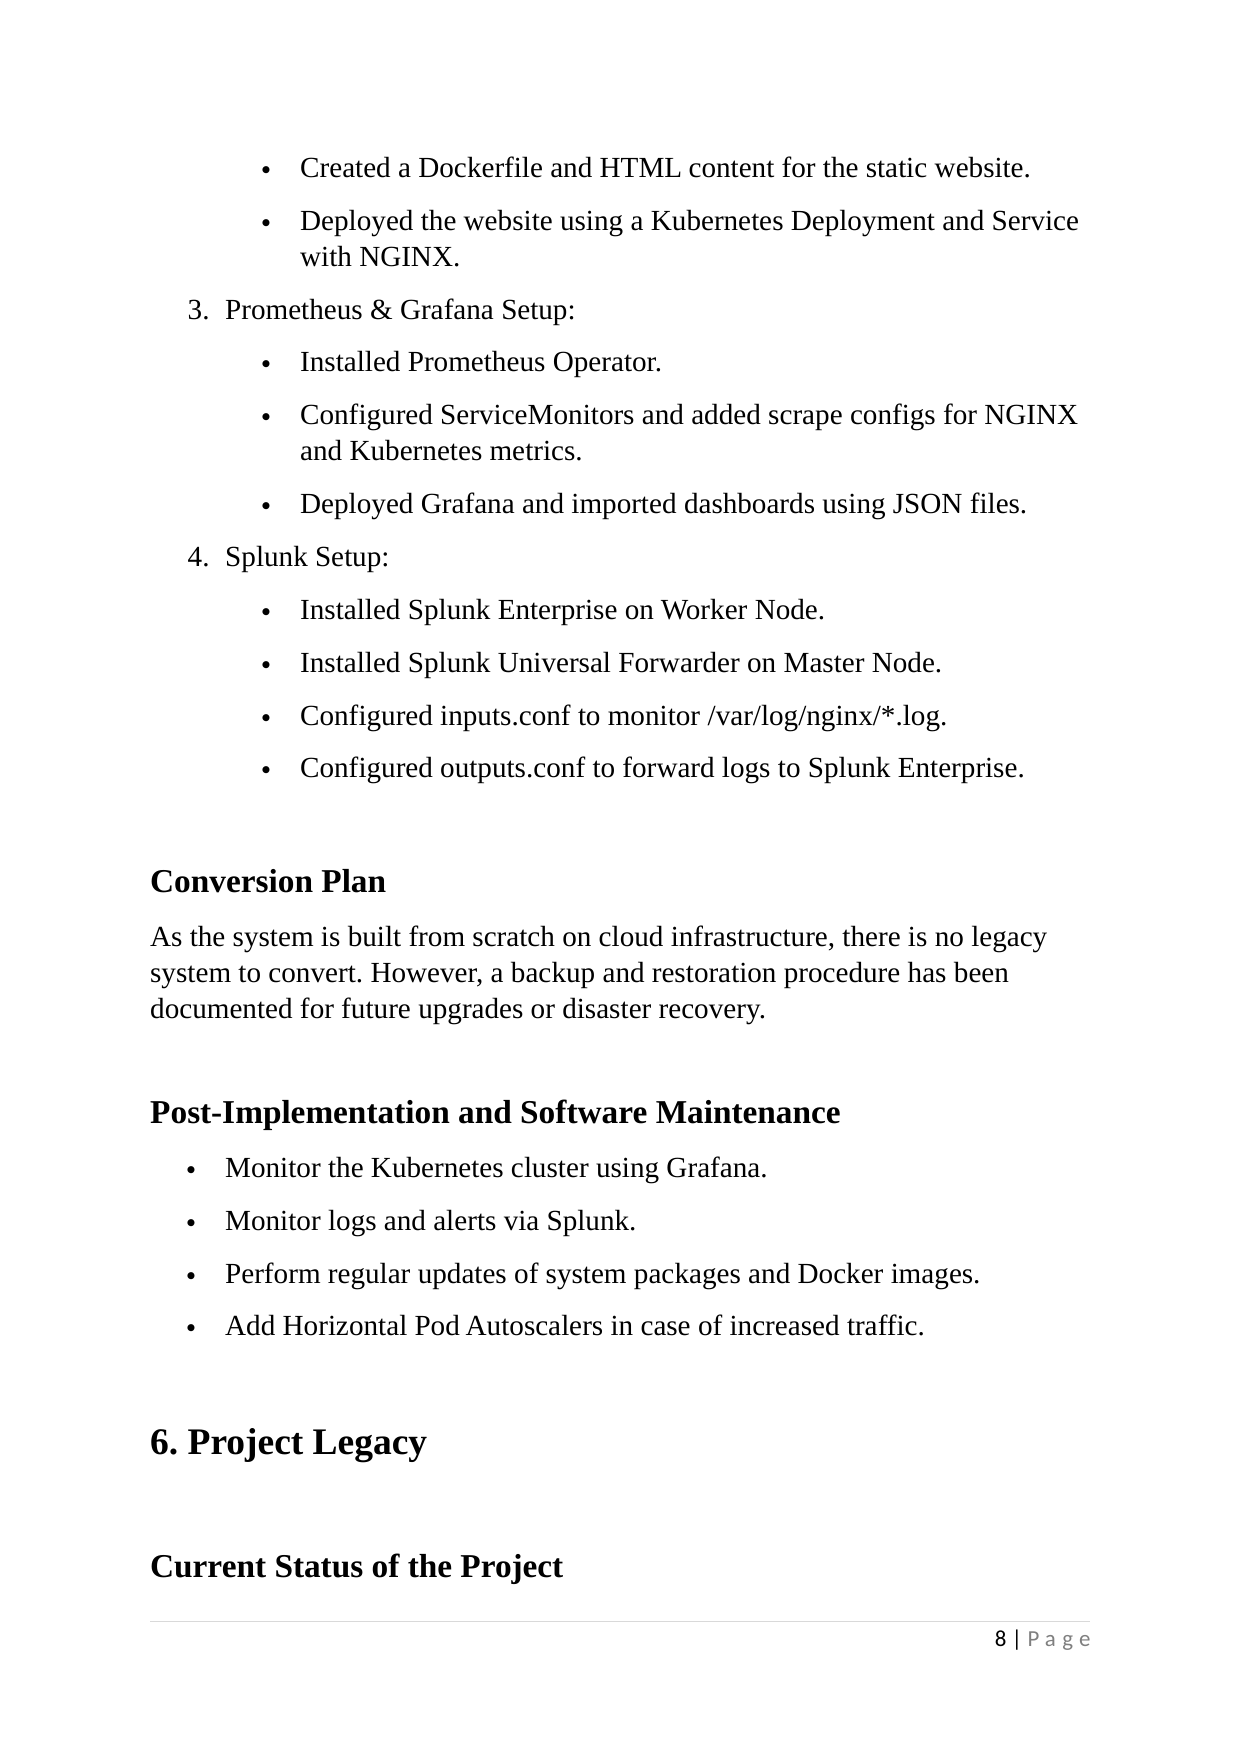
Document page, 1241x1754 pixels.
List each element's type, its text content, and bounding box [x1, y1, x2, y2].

list Installed Splunk Universal Forwarder on Master Node. [262, 645, 1124, 678]
list Prometheus & Grafana Setup: [187, 292, 1124, 325]
list Configured ServiceMonitors and added scrape configs for NGINX and Kubernetes metrics. [262, 397, 1124, 467]
text Post-Implementation and Software Maintenance [150, 1092, 1124, 1130]
list Installed Prometheus Operator. [262, 344, 1124, 378]
list Add Horizontal Pod Autoscalers in case of increased traffic. [187, 1308, 1124, 1342]
list Configured inputs.conf to monitor /var/log/nginx/*.log. [262, 698, 1124, 731]
list Deployed Grafana and imported dashboards using JSON files. [262, 486, 1124, 520]
list Splunk Setup: [187, 539, 1124, 573]
list Monitor the Kubernetes cluster using Grafana. [187, 1150, 1124, 1184]
text 6. Project Legacy [150, 1419, 1124, 1462]
list Deployed the website using a Kubernetes Deployment and Service with NGINX. [262, 203, 1124, 272]
text Conversion Plan [150, 861, 1124, 899]
list Perform regular updates of system packages and Docker images. [187, 1256, 1124, 1289]
list Created a Dockerfile and HTML content for the static website. [262, 150, 1124, 183]
list Configured outputs.conf to forward logs to Splunk Enterprise. [262, 750, 1124, 784]
text As the system is built from scratch on cloud infrastructure, there is no legacy system to convert. However, a backup and restoration procedure has been documented for future upgrades or disaster recovery. [150, 919, 1124, 1025]
list Installed Splunk Enterprise on Worker Node. [262, 592, 1124, 626]
text Current Status of the Project [150, 1546, 1124, 1584]
list Monitor logs and alerts via Splunk. [187, 1203, 1124, 1236]
